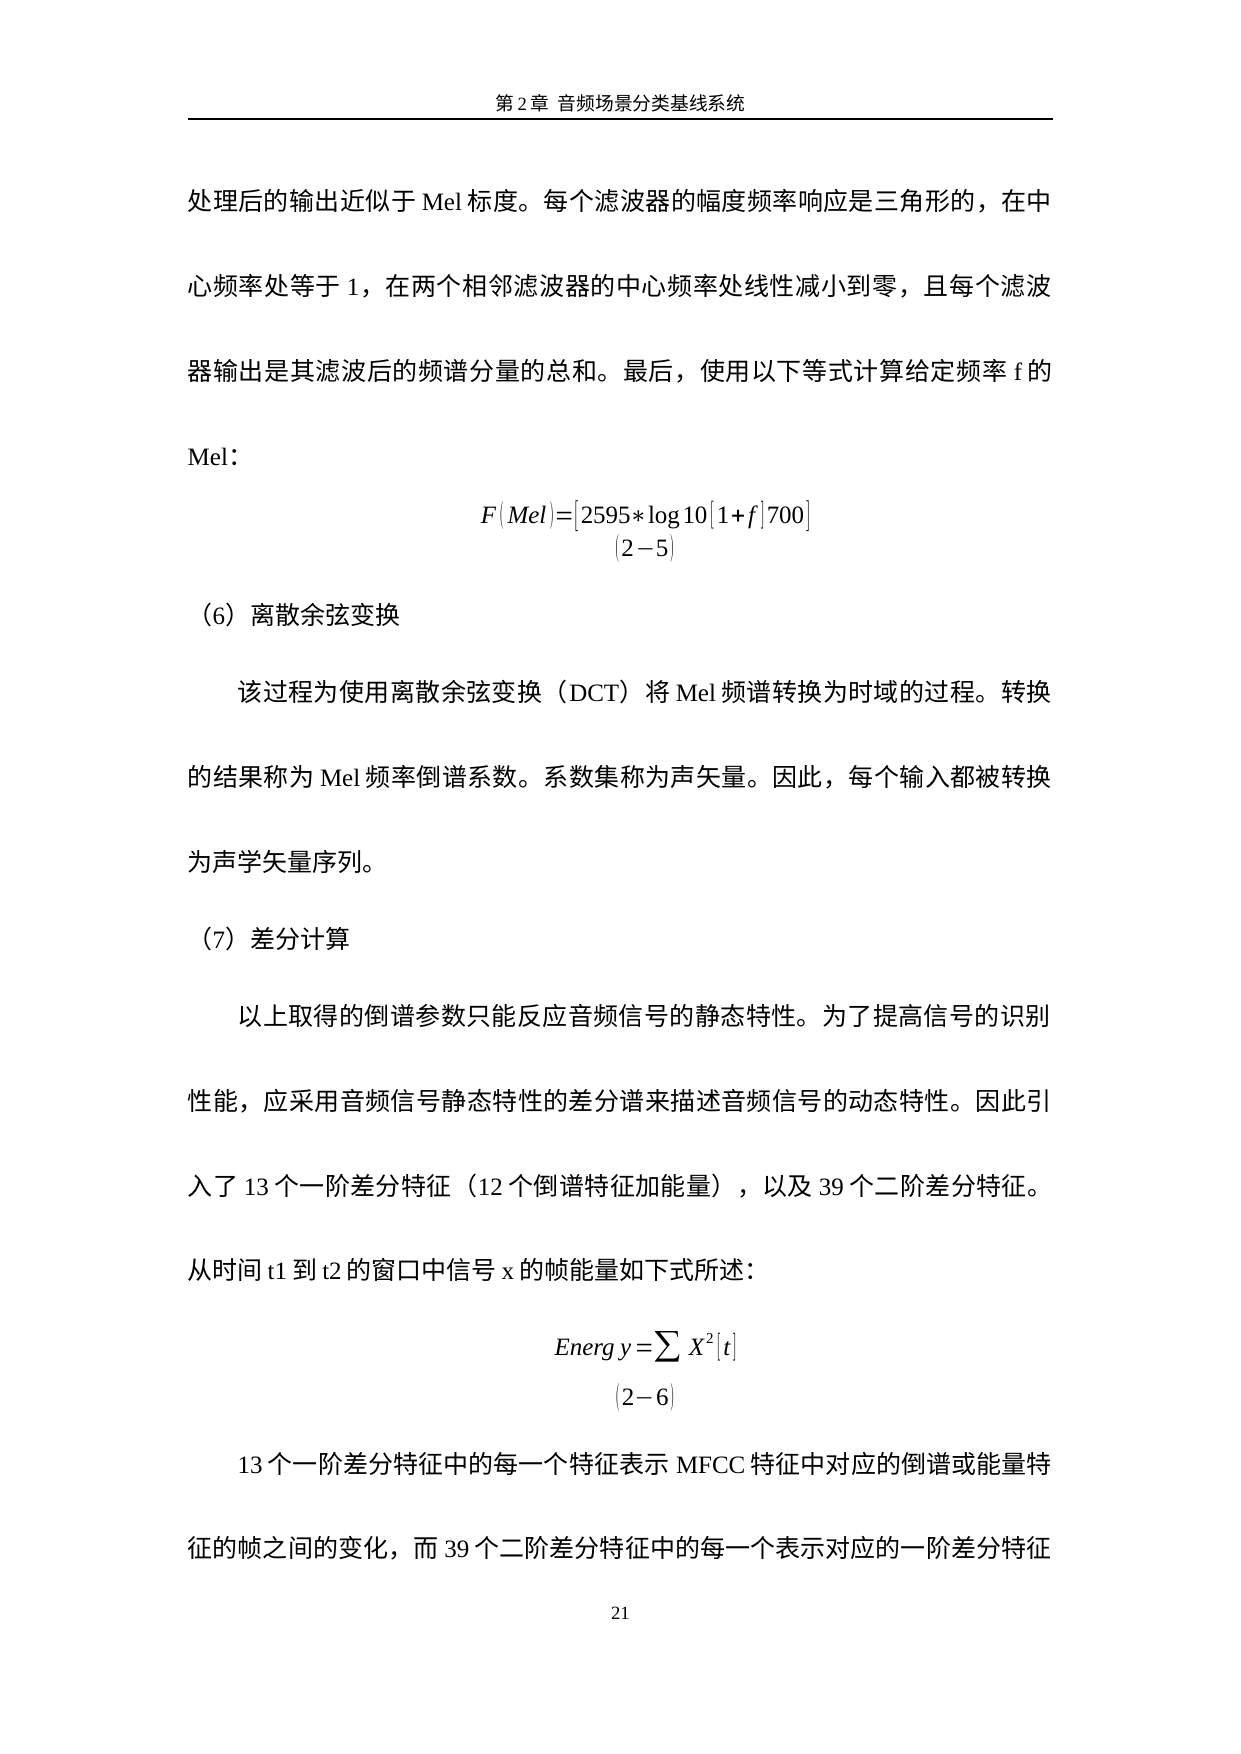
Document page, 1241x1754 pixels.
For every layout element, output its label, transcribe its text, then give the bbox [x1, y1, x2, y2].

text （6）离散余弦变换 [187, 579, 1053, 647]
text （7）差分计算 [187, 903, 1053, 971]
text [187, 1428, 1053, 1581]
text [187, 166, 1053, 488]
text 该过程为使用离散余弦变换（DCT）将Mel频谱转换为时域的过程。转换的结果称为Mel频率倒谱系数。系数集称为声矢量。因此，每个输入都被转换为声学矢量序列。 [187, 657, 1053, 894]
text 以上取得的倒谱参数只能反应音频信号的静态特性。为了提高信号的识别性能，应采用音频信号静态特性的差分谱来描述音频信号的动态特性。因此引入了13个一阶差分特征（12个倒谱特征加能量），以及39个二阶差分特征。从时间t1到t2的窗口中信号x的帧能量如下式所述： [187, 980, 1053, 1303]
